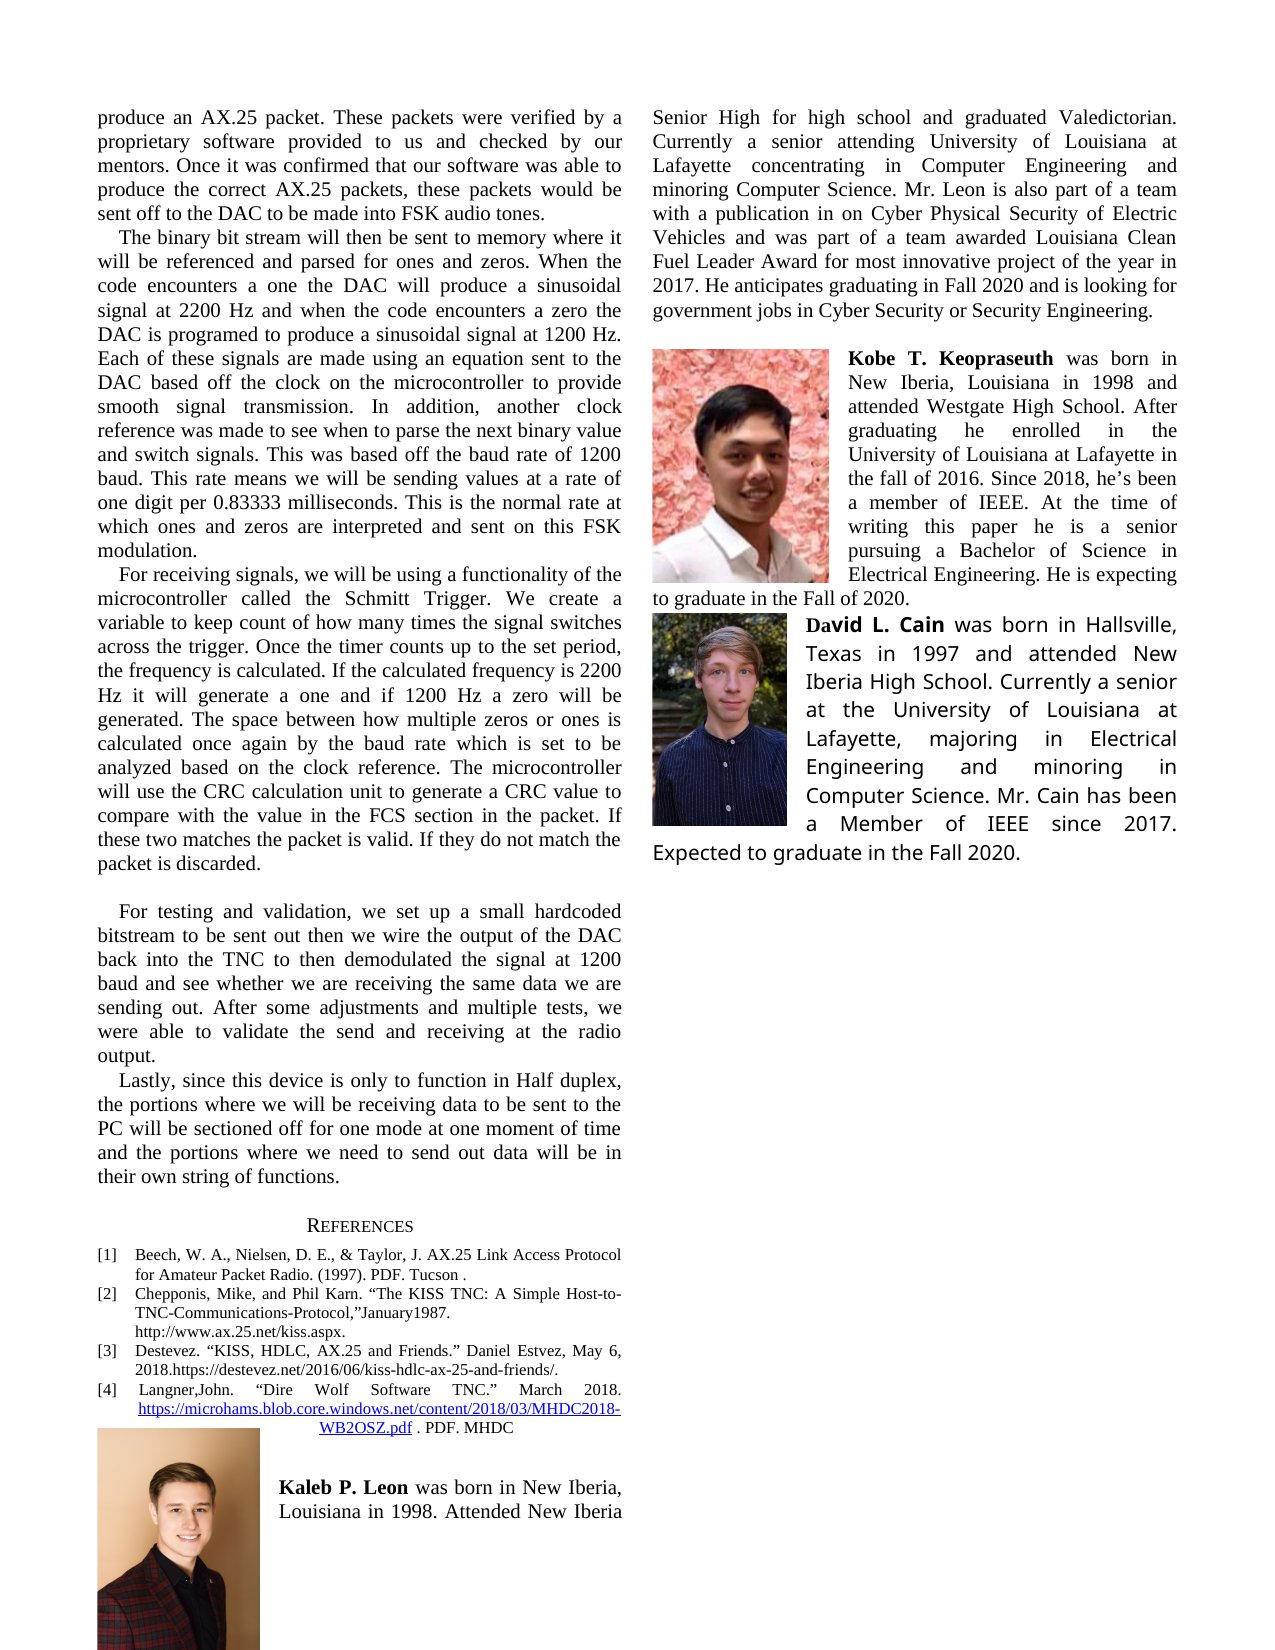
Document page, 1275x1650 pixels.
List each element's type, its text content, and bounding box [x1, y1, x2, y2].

text Beech, W. A., Nielsen, D. E., & Taylor, J. AX.25 Link Access Protocol for Amateur Packet Radio. (1997). PDF. Tucson . [97, 1245, 622, 1283]
text For receiving signals, we will be using a functionality of the microcontroller called the Schmitt Trigger. We create a variable to keep count of how many times the signal switches across the trigger. Once the timer counts up to the set period, the frequency is calculated. If the calculated frequency is 2200 Hz it will generate a one and if 1200 Hz a zero will be generated. The space between how multiple zeros or ones is calculated once again by the baud rate which is set to be analyzed based on the clock reference. The microcontroller will use the CRC calculation unit to generate a CRC value to compare with the value in the FCS section in the packet. If these two matches the packet is valid. If they do not match the packet is discarded. [97, 562, 622, 875]
text David L. Cain was born in Hallsville, Texas in 1997 and attended New Iberia High School. Currently a senior at the University of Louisiana at Lafayette, majoring in Electrical Engineering and minoring in Computer Science. Mr. Cain has been a Member of IEEE since 2017. Expected to graduate in the Fall 2020. [652, 610, 1177, 866]
text Destevez. “KISS, HDLC, AX.25 and Friends.” Daniel Estvez, May 6, 2018.https://destevez.net/2016/06/kiss-hdlc-ax-25-and-friends/. [97, 1341, 622, 1379]
text The binary bit stream will then be sent to memory where it will be referenced and parsed for ones and zeros. When the code encounters a one the DAC will produce a sinusoidal signal at 2200 Hz and when the code encounters a zero the DAC is programed to produce a sinusoidal signal at 1200 Hz. Each of these signals are made using an equation sent to the DAC based off the clock on the microcontroller to provide smooth signal transmission. In addition, another clock reference was made to see when to parse the next binary value and switch signals. This was based off the baud rate of 1200 baud. This rate means we will be sending values at a rate of one digit per 0.83333 milliseconds. This is the normal rate at which ones and zeros are interpreted and sent on this FSK modulation. [97, 225, 622, 562]
text Kaleb P. Leon was born in New Iberia, Louisiana in 1998. Attended New Iberia Senior High for high school and graduated Valedictorian. Currently a senior attending University of Louisiana at Lafayette concentrating in Computer Engineering and minoring Computer Science. Mr. Leon is also part of a team with a publication in on Cyber Physical Security of Electric Vehicles and was part of a team awarded Louisiana Clean Fuel Leader Award for most innovative project of the year in 2017. He anticipates graduating in Fall 2020 and is looking for government jobs in Cyber Security or Security Engineering. [652, 105, 1177, 322]
text References [97, 1213, 622, 1237]
picture [652, 349, 830, 583]
text For testing and validation, we set up a small hardcoded bitstream to be sent out then we wire the output of the DAC back into the TNC to then demodulated the signal at 1200 baud and see whether we are receiving the same data we are sending out. After some adjustments and multiple tests, we were able to validate the send and receiving at the radio output. [97, 899, 622, 1067]
text Chepponis, Mike, and Phil Karn. “The KISS TNC: A Simple Host-to-TNC-Communications-Protocol,”January1987. http://www.ax.25.net/kiss.aspx. [97, 1283, 622, 1341]
picture [652, 613, 787, 826]
text Lastly, since this device is only to function in Half duplex, the portions where we will be receiving data to be sent to the PC will be sectioned off for one mode at one moment of time and the portions where we need to send out data will be in their own string of functions. [97, 1067, 622, 1188]
text [4] Langner,John. “Dire Wolf Software TNC.” March 2018. https://microhams.blob.core.windows.net/content/2018/03/MHDC2018-WB2OSZ.pdf . PDF. MHDC [97, 1379, 622, 1437]
picture [97, 1428, 260, 1650]
